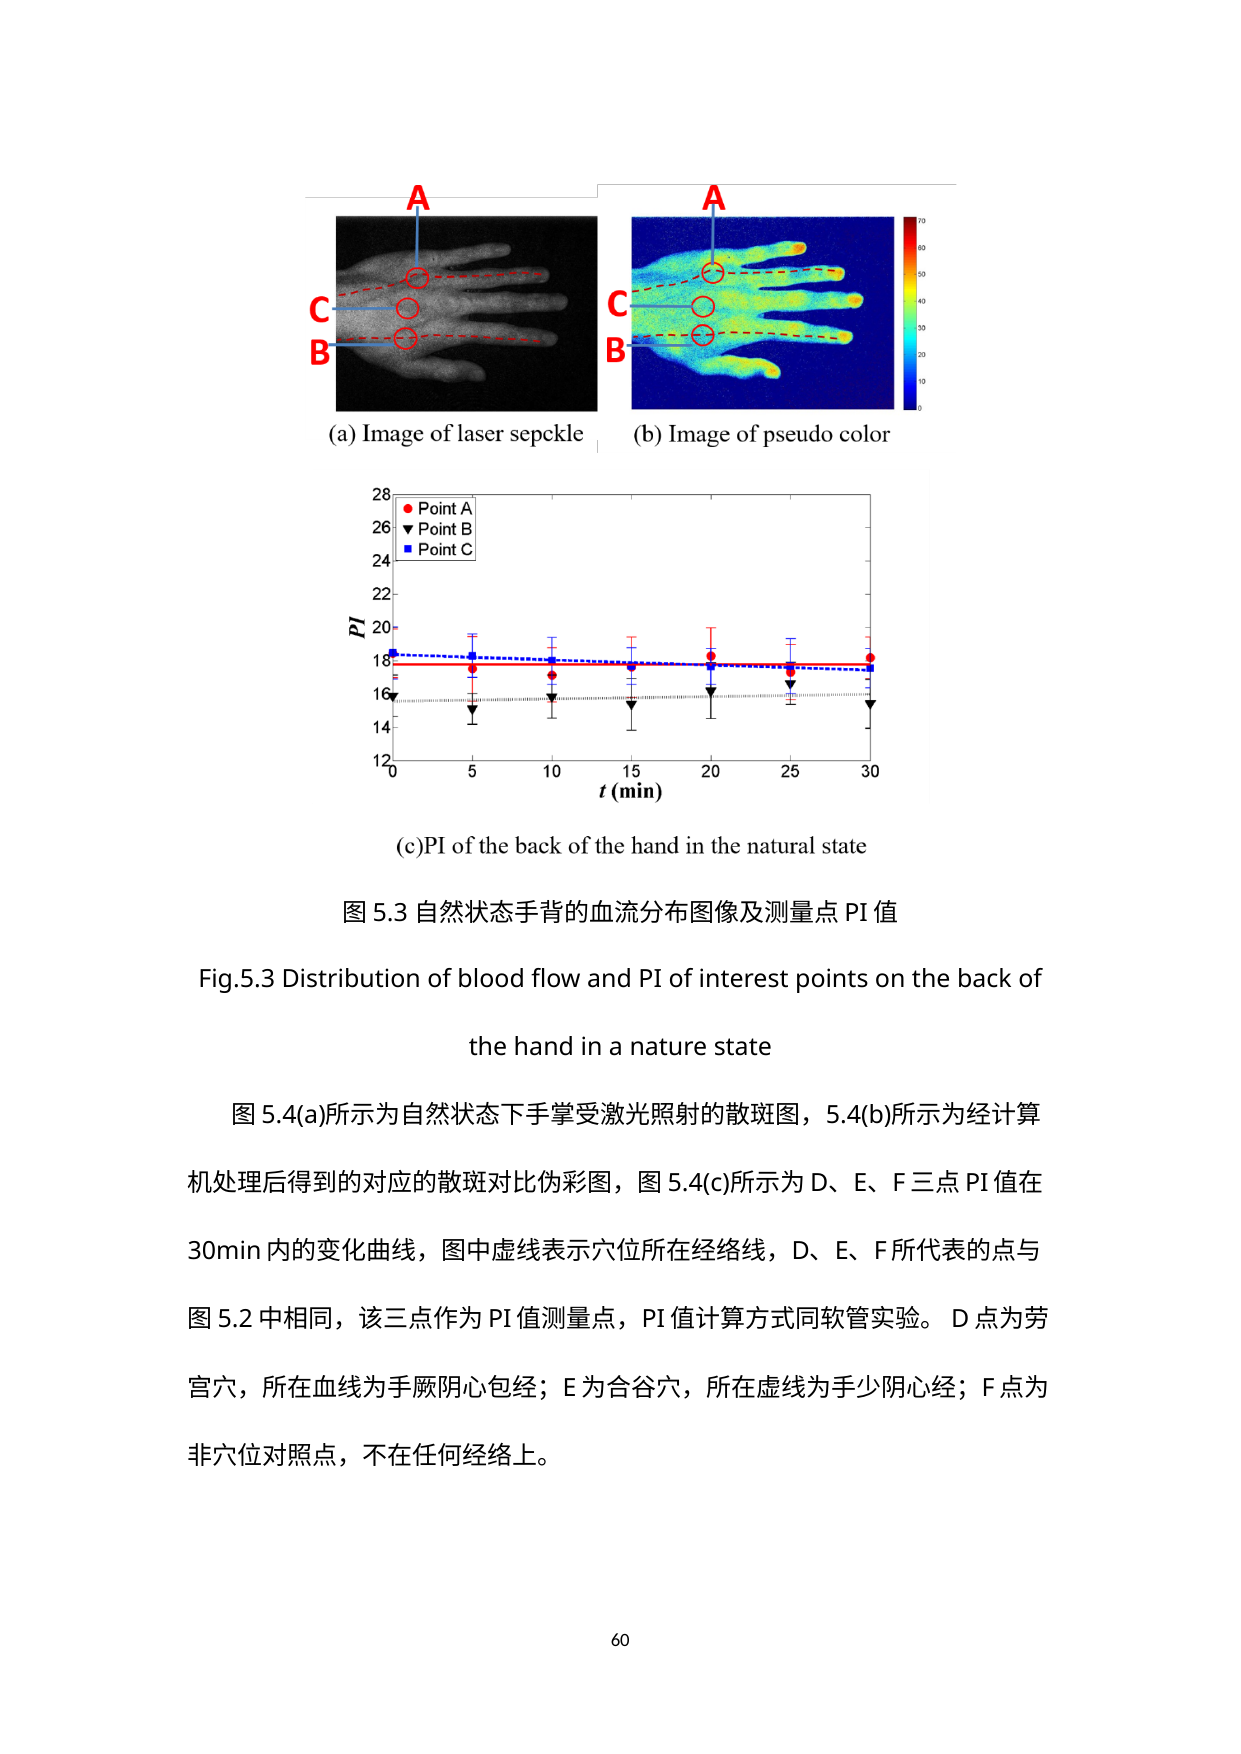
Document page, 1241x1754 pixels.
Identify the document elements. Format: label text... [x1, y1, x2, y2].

text Fig.5.3 Distribution of blood flow and PI of interest points on the back of the hand in a nature state [187, 945, 1053, 1078]
text 图5.4(a)所示为自然状态下手掌受激光照射的散斑图，5.4(b)所示为经计算机处理后得到的对应的散斑对比伪彩图，图5.4(c)所示为D、E、F三点PI值在30min内的变化曲线，图中虚线表示穴位所在经络线，D、E、F所代表的点与图5.2中相同，该三点作为PI值测量点，PI值计算方式同软管实验。 D点为劳宫穴，所在血线为手厥阴心包经；E为合谷穴，所在虚线为手少阴心经；F点为非穴位对照点，不在任何经络上。 [187, 1080, 1053, 1486]
text 图5.3 自然状态手背的血流分布图像及测量点PI值 [187, 878, 1053, 943]
picture [284, 162, 957, 874]
